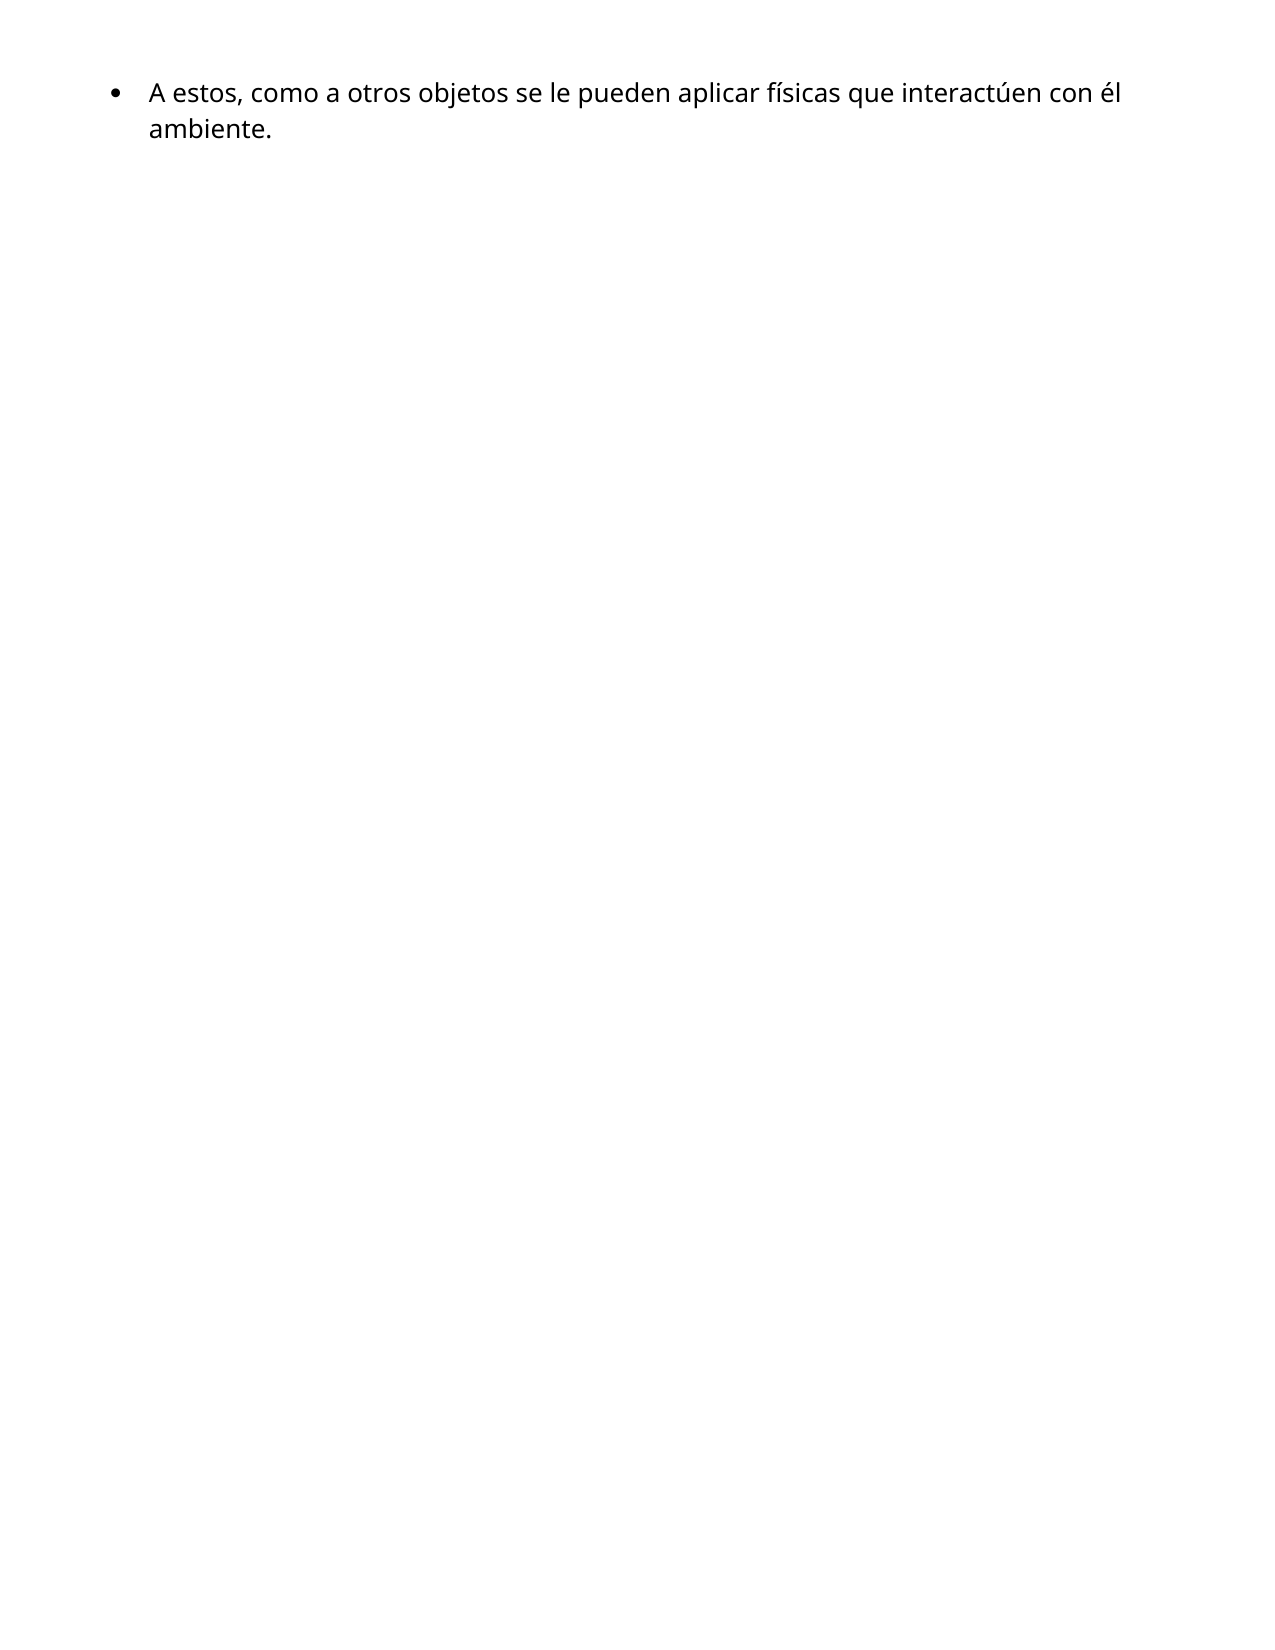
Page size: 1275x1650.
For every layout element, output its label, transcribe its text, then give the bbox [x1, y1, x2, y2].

list A estos, como a otros objetos se le pueden aplicar físicas que interactúen con él ambiente. [111, 75, 1200, 146]
